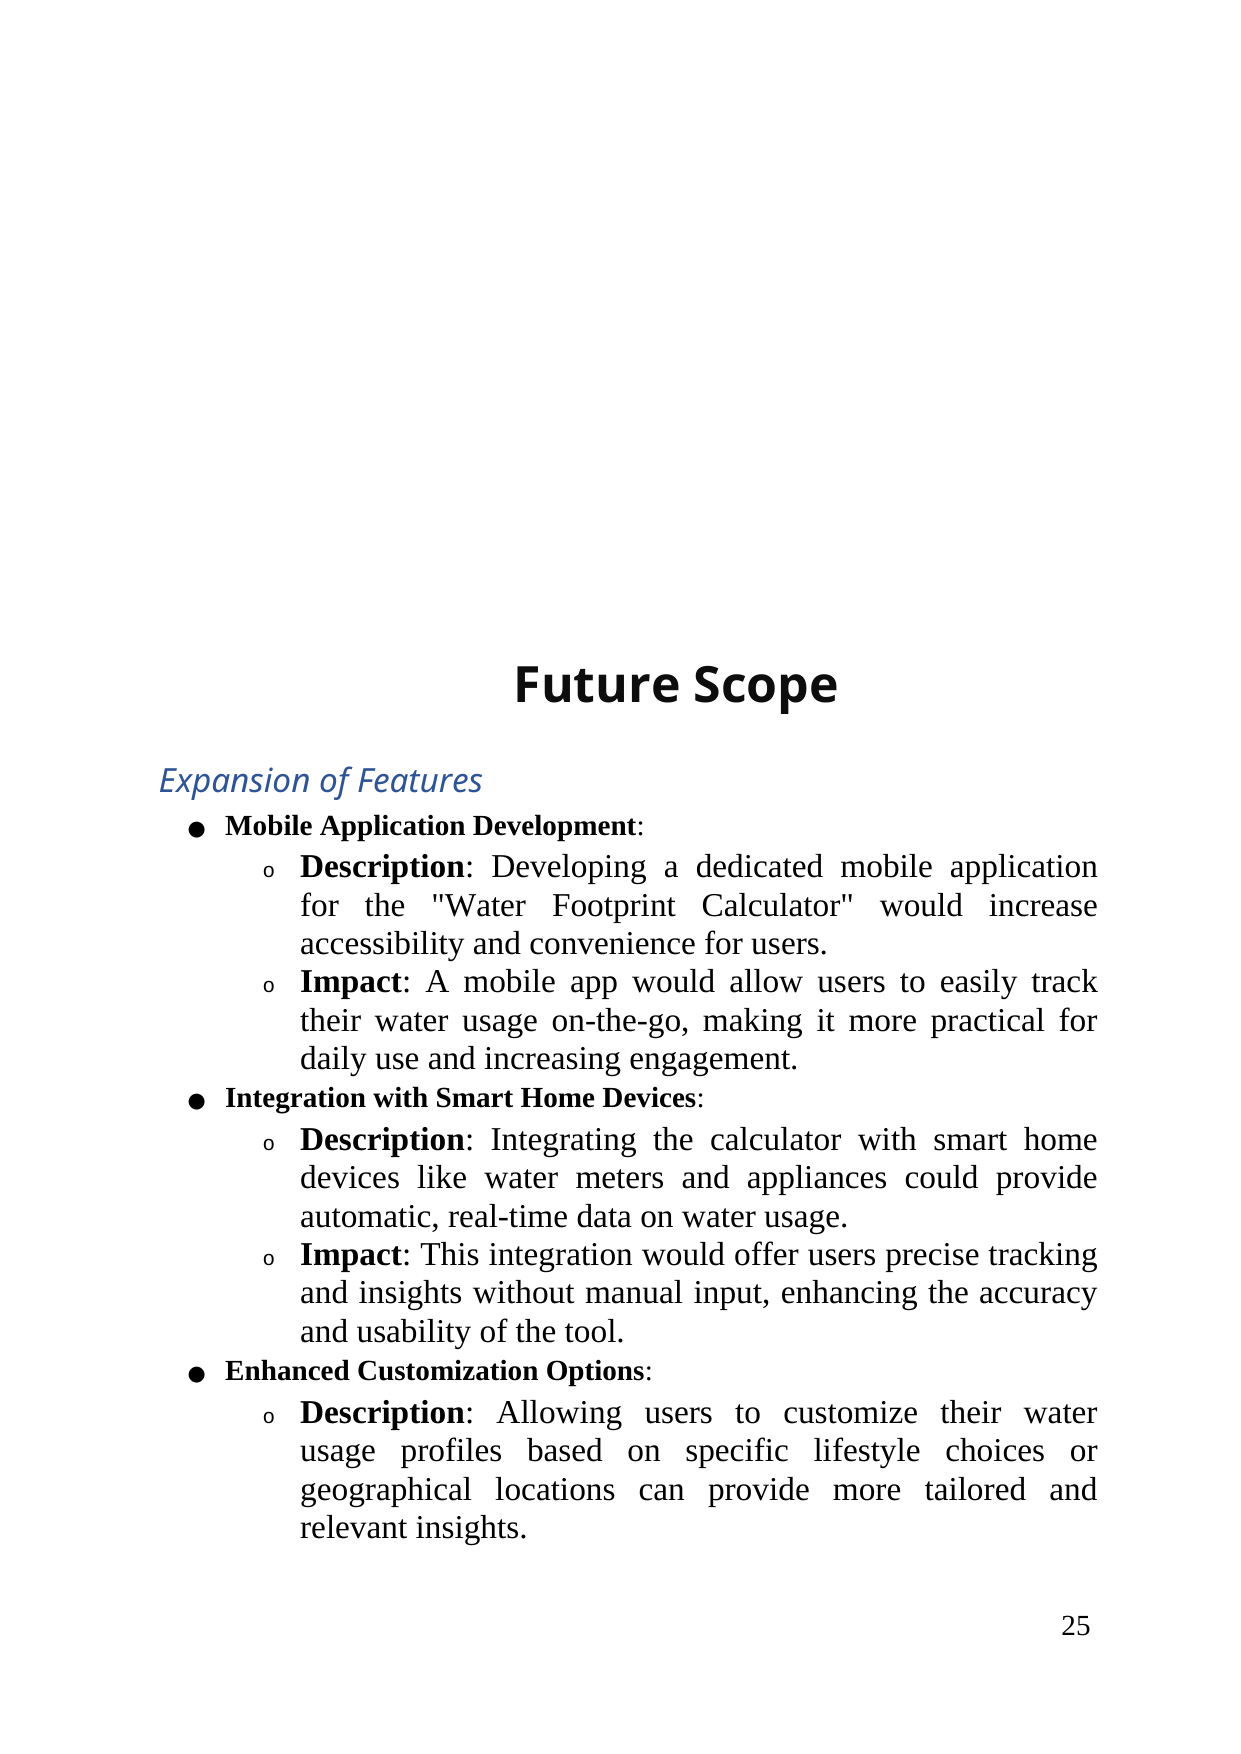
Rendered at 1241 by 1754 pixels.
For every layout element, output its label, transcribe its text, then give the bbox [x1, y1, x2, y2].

list Enhanced Customization Options: [187, 1349, 1098, 1392]
list Integration with Smart Home Devices: [187, 1077, 1098, 1119]
subtitle Expansion of Features [150, 757, 1091, 803]
list Impact: A mobile app would allow users to easily track their water usage on-the-go, making it more practical for daily use and increasing engagement. [262, 962, 1098, 1077]
subtitle Future Scope [150, 648, 1091, 717]
list Description: Integrating the calculator with smart home devices like water meters and appliances could provide automatic, real-time data on water usage. [262, 1119, 1098, 1234]
list Mobile Application Development: [187, 804, 1098, 847]
list Description: Developing a dedicated mobile application for the "Water Footprint Calculator" would increase accessibility and convenience for users. [262, 847, 1098, 962]
list Impact: This integration would offer users precise tracking and insights without manual input, enhancing the accuracy and usability of the tool. [262, 1234, 1098, 1349]
list Description: Allowing users to customize their water usage profiles based on specific lifestyle choices or geographical locations can provide more tailored and relevant insights. [262, 1392, 1098, 1546]
